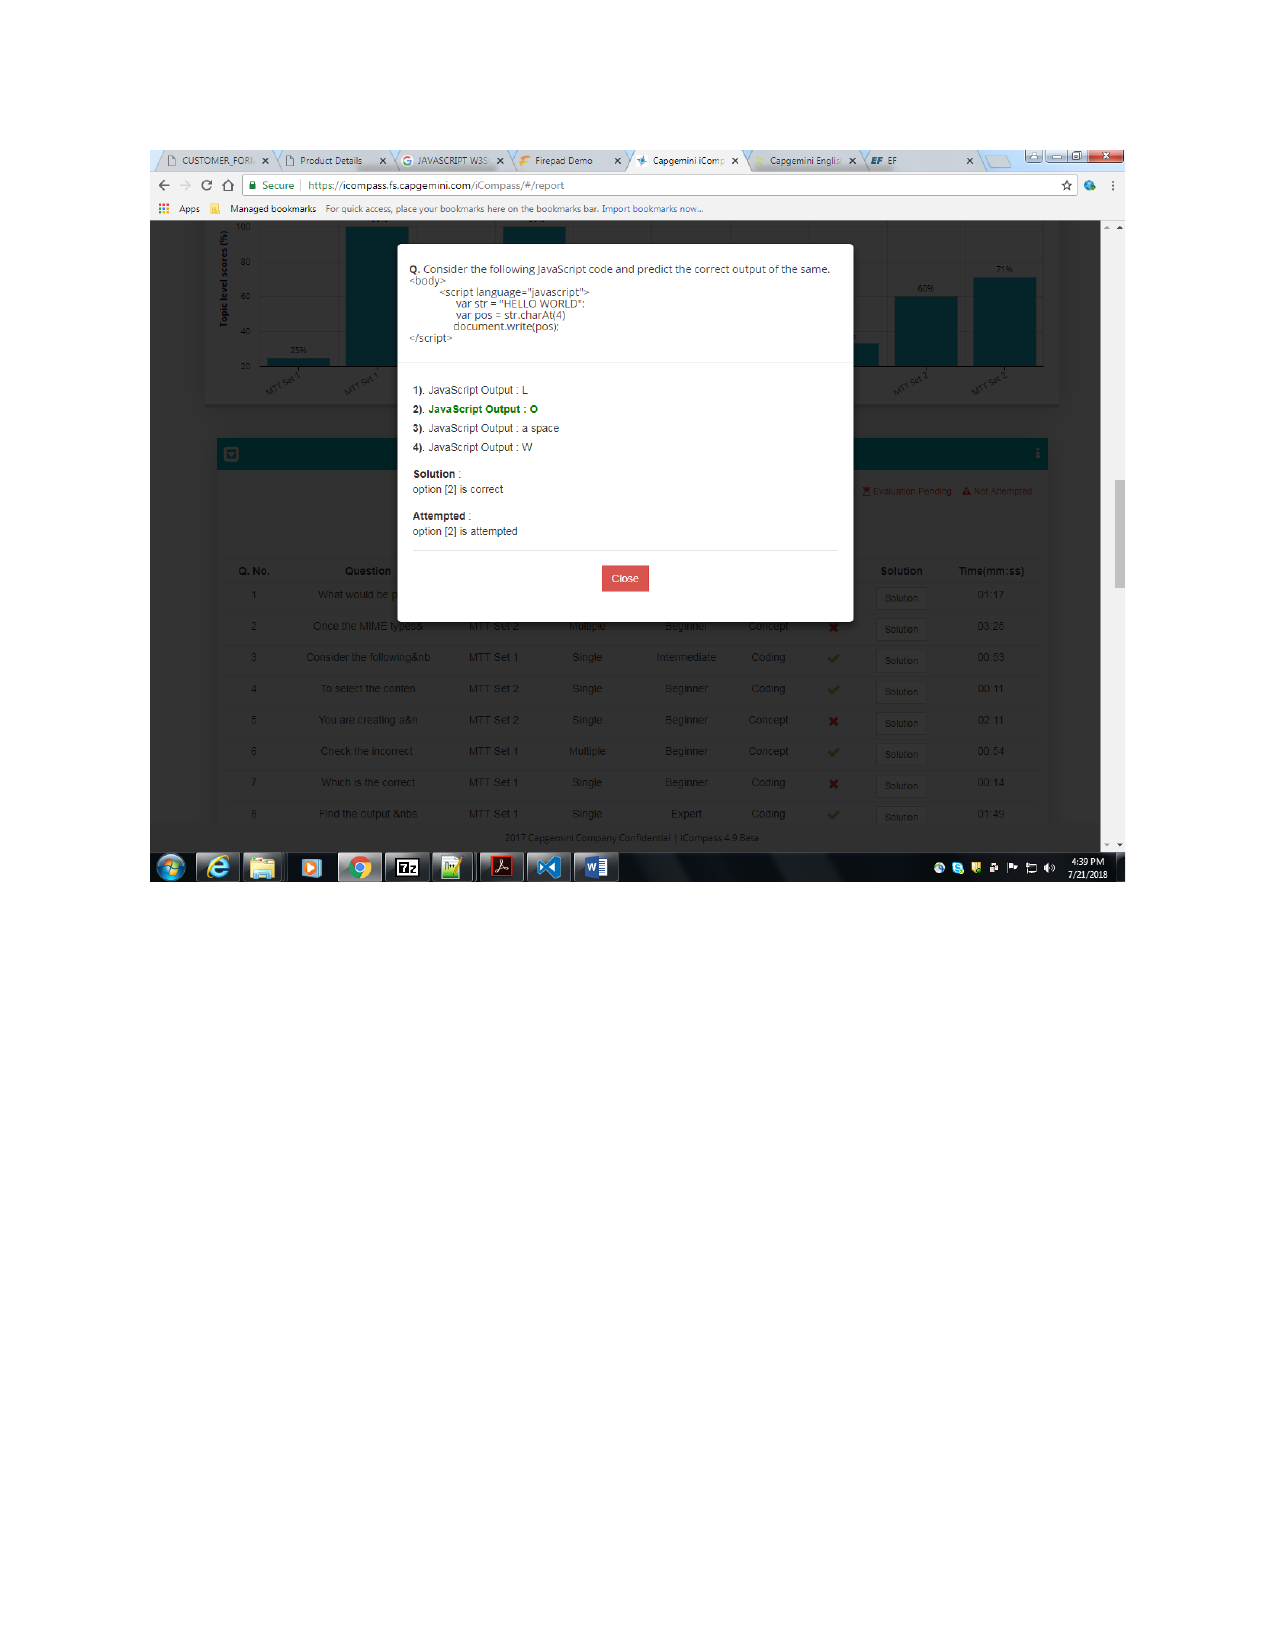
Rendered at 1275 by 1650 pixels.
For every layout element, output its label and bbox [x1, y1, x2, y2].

picture [150, 150, 1125, 882]
